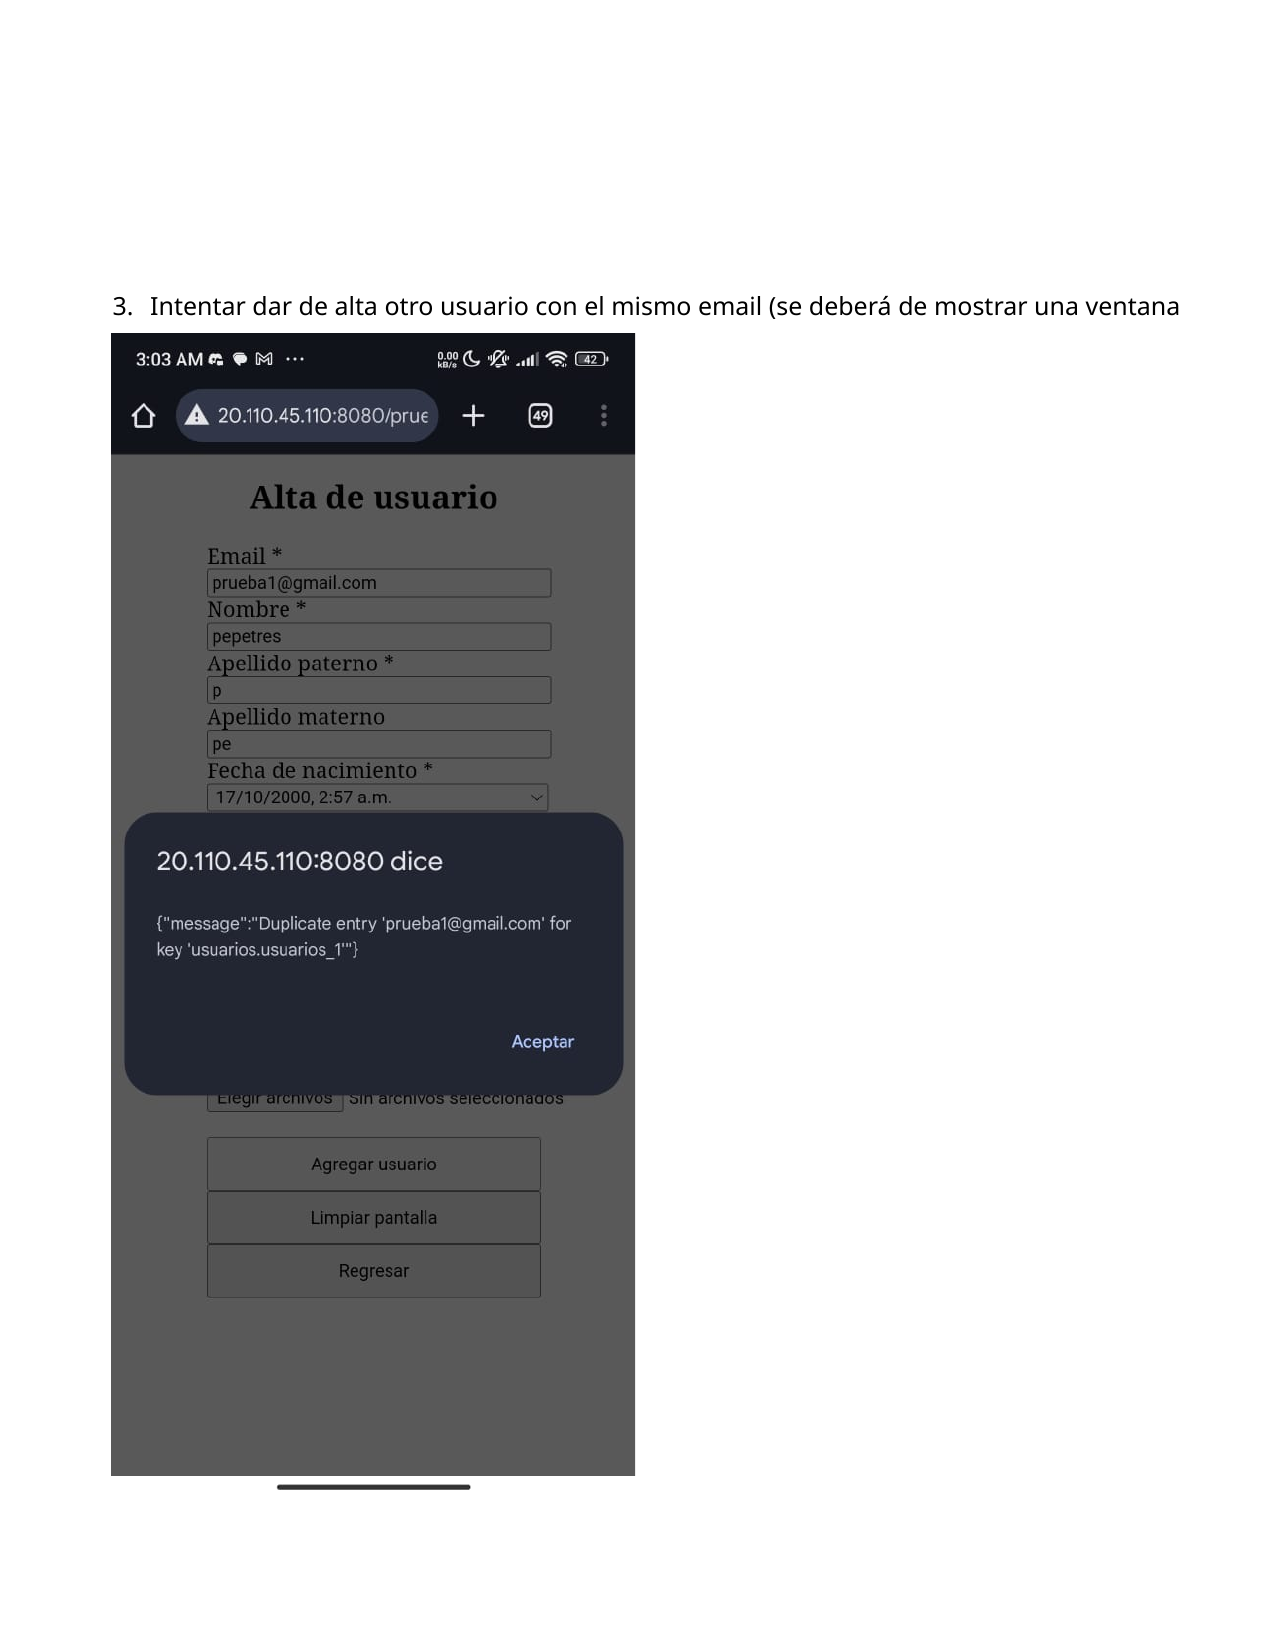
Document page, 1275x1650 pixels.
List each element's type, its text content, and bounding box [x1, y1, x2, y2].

picture [111, 333, 636, 1497]
list Intentar dar de alta otro usuario con el mismo email (se deberá de mostrar una ventana de error indicando que el email ya existe) [112, 289, 1200, 359]
